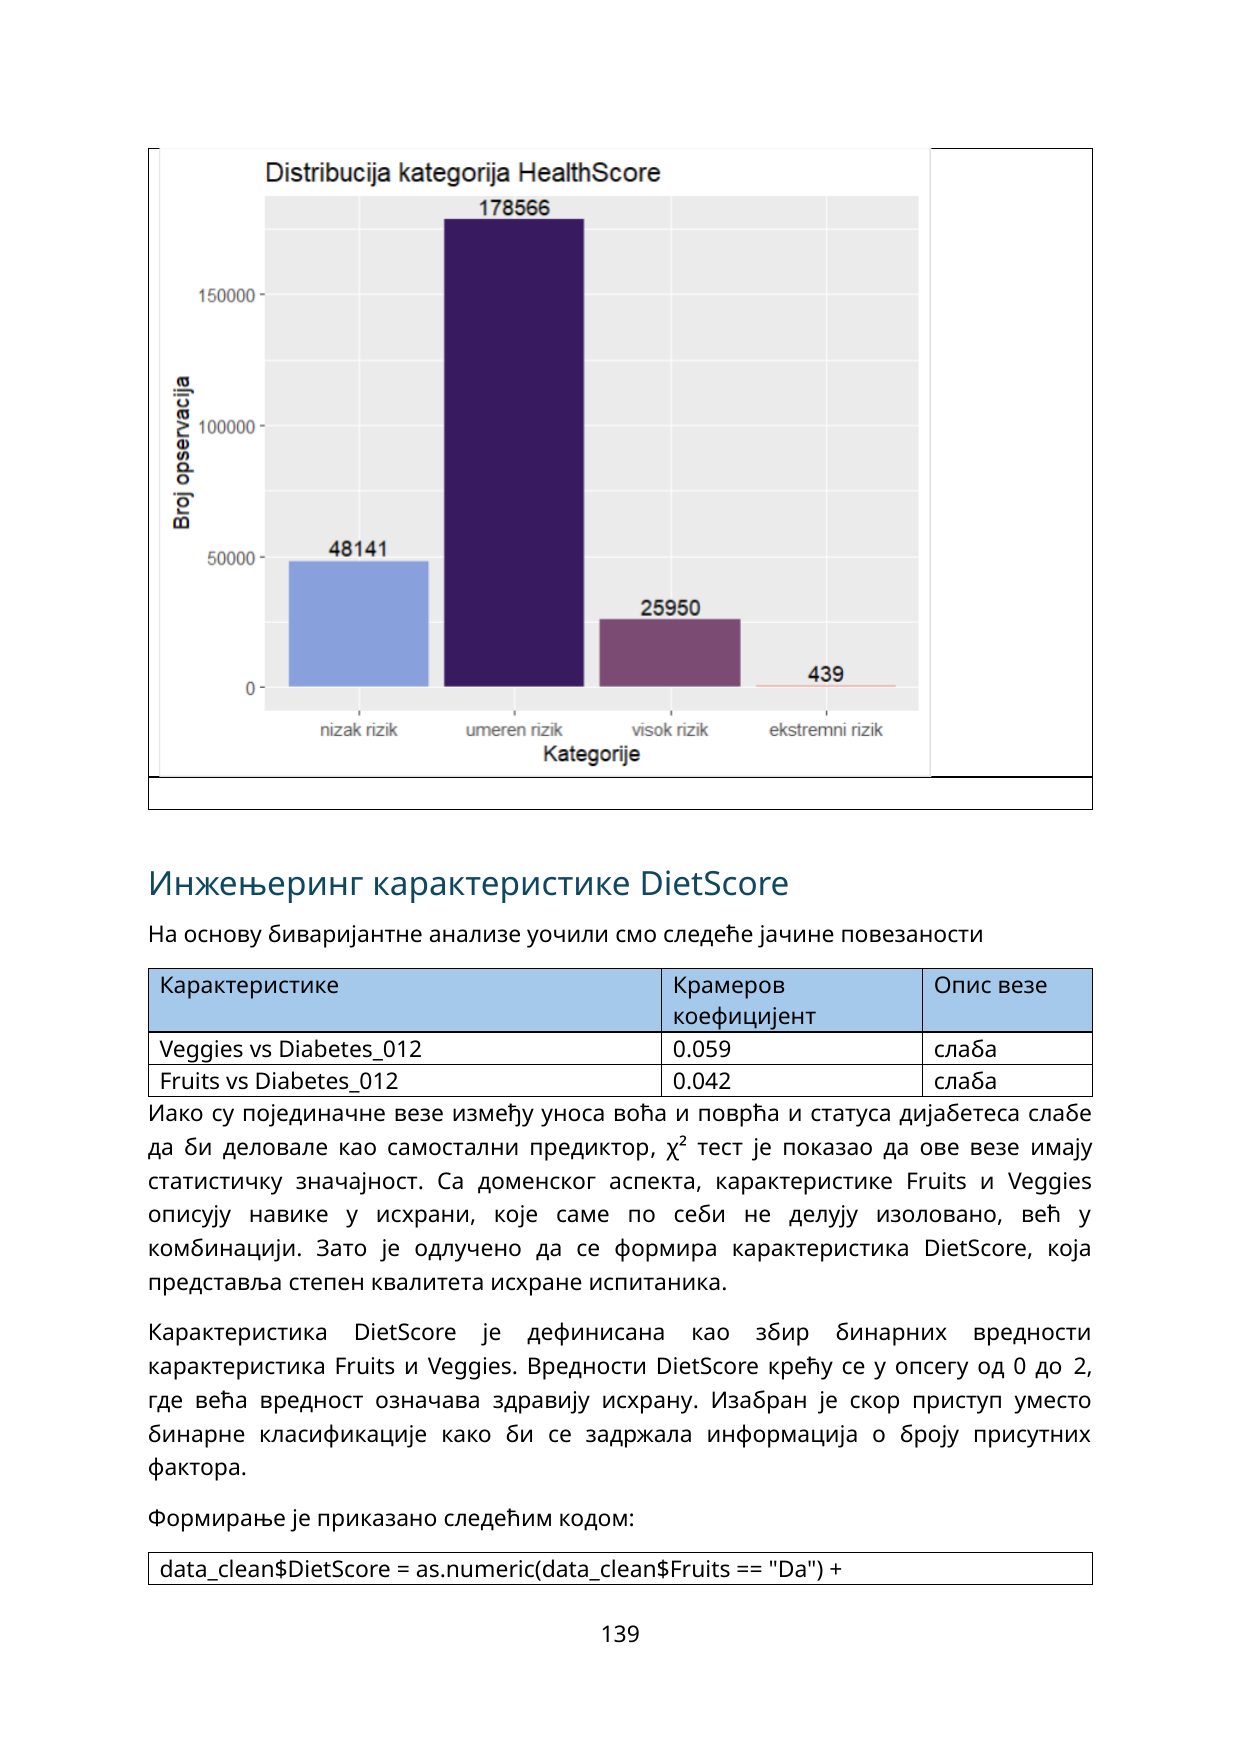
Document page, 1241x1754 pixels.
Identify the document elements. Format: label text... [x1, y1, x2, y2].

table_cell слаба [923, 1033, 1092, 1064]
table_cell Fruits vs Diabetes_012 [149, 1065, 661, 1096]
table_cell [149, 778, 1092, 809]
table_cell 0.042 [662, 1065, 922, 1096]
table_header Карактеристике [149, 969, 661, 1031]
table_cell [149, 149, 159, 776]
table_cell слаба [923, 1065, 1092, 1096]
text На основу биваријантне анализе уочили смо следеће јачине повезаности [148, 917, 1093, 949]
table_cell [932, 149, 1092, 776]
text Формирање је приказано следећим кодом: [148, 1502, 1093, 1533]
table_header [149, 1553, 1092, 1584]
picture [159, 148, 932, 777]
table_header Крамеров коефицијент [662, 969, 922, 1031]
table_cell 0.059 [662, 1033, 922, 1064]
table_header Опис везе [923, 969, 1092, 1031]
text Карактеристика DietScore је дефинисана као збир бинарних вредности карактеристика Fruits и Veggies. Вредности DietScore крећу се у опсегу од 0 до 2, где већа вредност означава здравију исхрану. Изабран је скор приступ уместо бинарне класификације како би се задржала информација о броју присутних фактора. [148, 1316, 1093, 1482]
text Иако су појединачне везе између уноса воћа и поврћа и статуса дијабетеса слабе да би деловале као самостални предиктор, χ² тест је показао да ове везе имају статистичку значајност. Са доменског аспекта, карактеристике Fruits и Veggies описују навике у исхрани, које саме по себи не делују изоловано, већ у комбинацији. Зато је одлучено да се формира карактеристика DietScore, која представља степен квалитета исхране испитаника. [148, 1097, 1093, 1297]
subtitle Инжењеринг карактеристике DietScore [148, 860, 1093, 906]
table_cell Veggies vs Diabetes_012 [149, 1033, 661, 1064]
